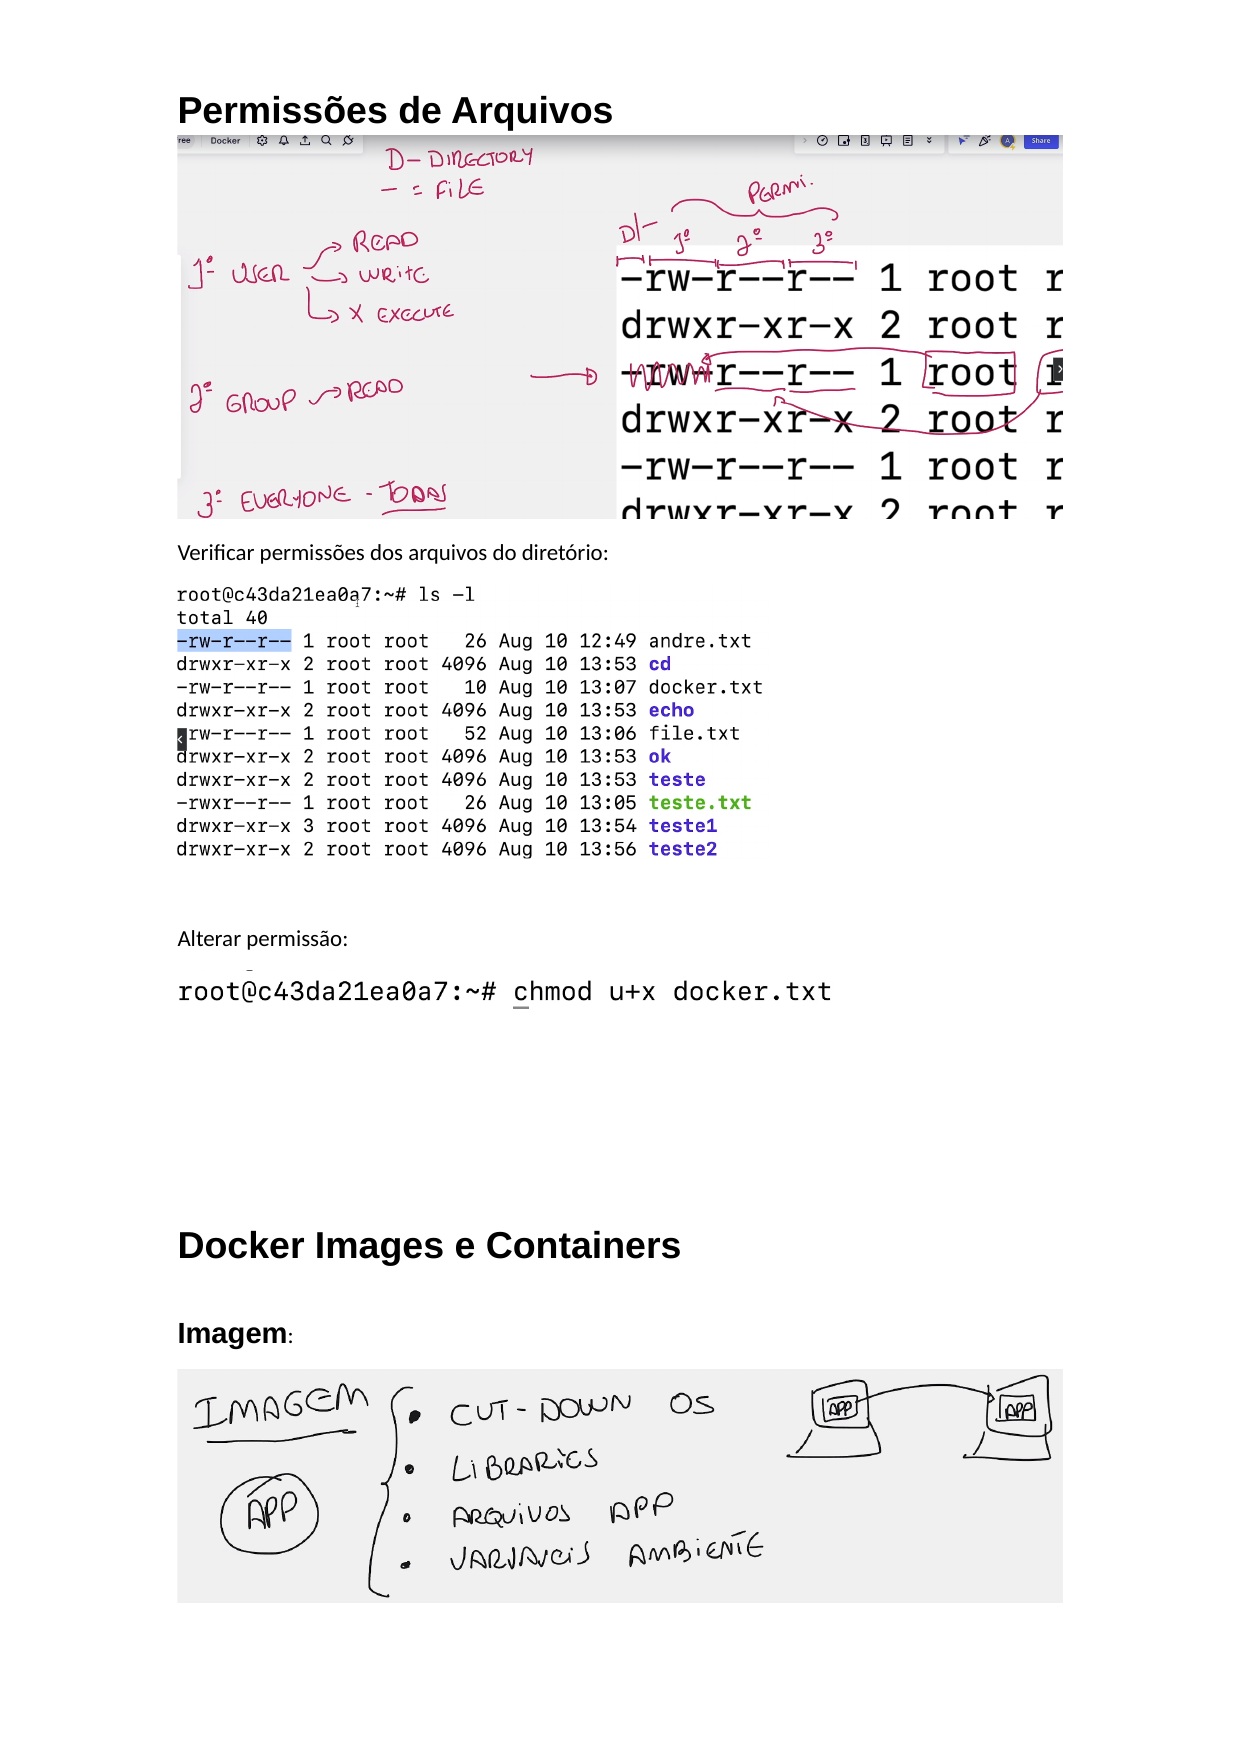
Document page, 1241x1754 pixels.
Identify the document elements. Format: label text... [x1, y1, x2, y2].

subtitle Docker Images e Containers [177, 1223, 1063, 1266]
text Imagem: [177, 1316, 1063, 1350]
picture [177, 584, 770, 859]
picture [177, 135, 1063, 519]
picture [177, 1369, 1063, 1603]
picture [177, 970, 837, 1009]
text Alterar permissão: [177, 924, 1063, 952]
subtitle Permissões de Arquivos [177, 89, 1063, 132]
text Verificar permissões dos arquivos do diretório: [177, 538, 1063, 566]
